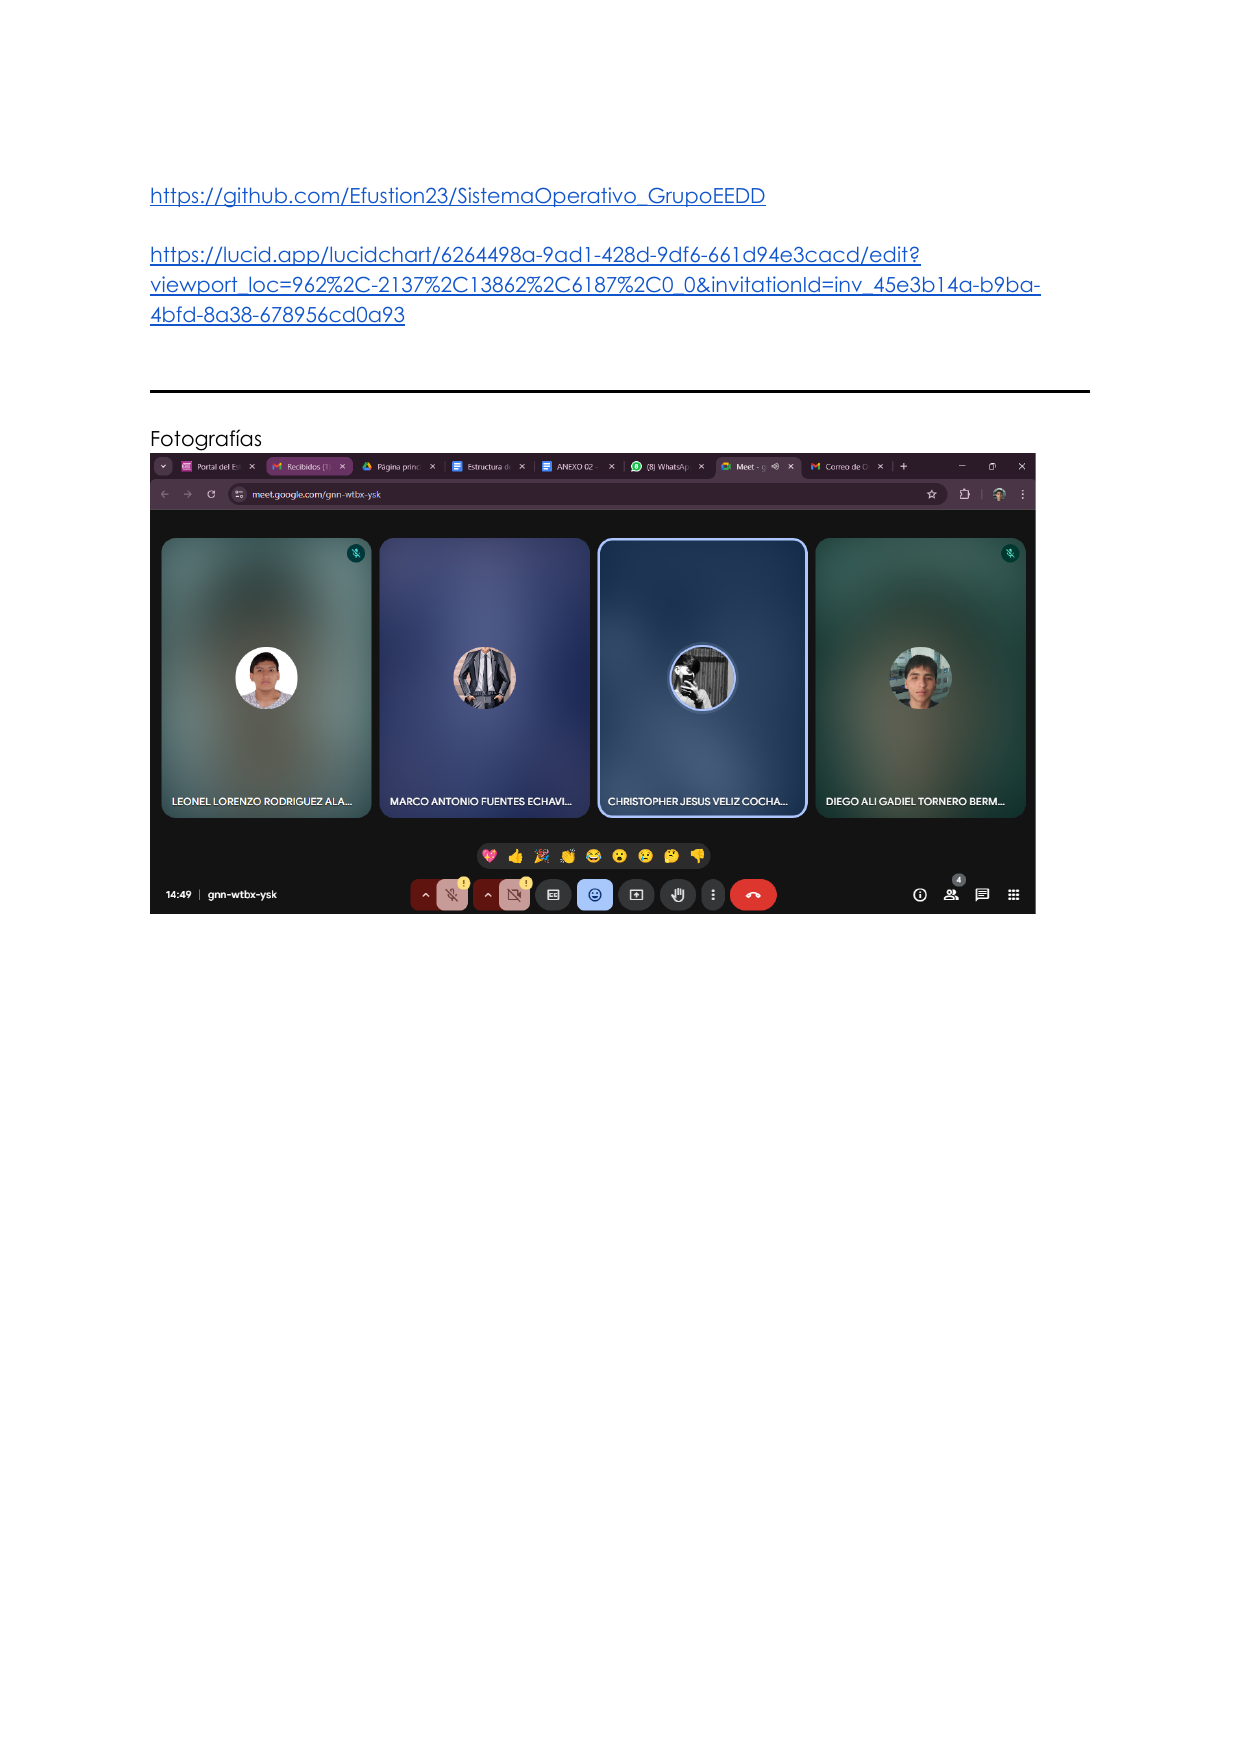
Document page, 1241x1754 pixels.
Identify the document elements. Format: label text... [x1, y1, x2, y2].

picture [150, 453, 1036, 914]
text Fotografías [150, 423, 1090, 453]
text https://github.com/Efustion23/SistemaOperativo_GrupoEEDD [150, 180, 1090, 209]
text https://lucid.app/lucidchart/6264498a-9ad1-428d-9df6-661d94e3cacd/edit?viewport_loc=962%2C-2137%2C13862%2C6187%2C0_0&invitationId=inv_45e3b14a-b9ba-4bfd-8a38-678956cd0a93 [150, 239, 1090, 329]
